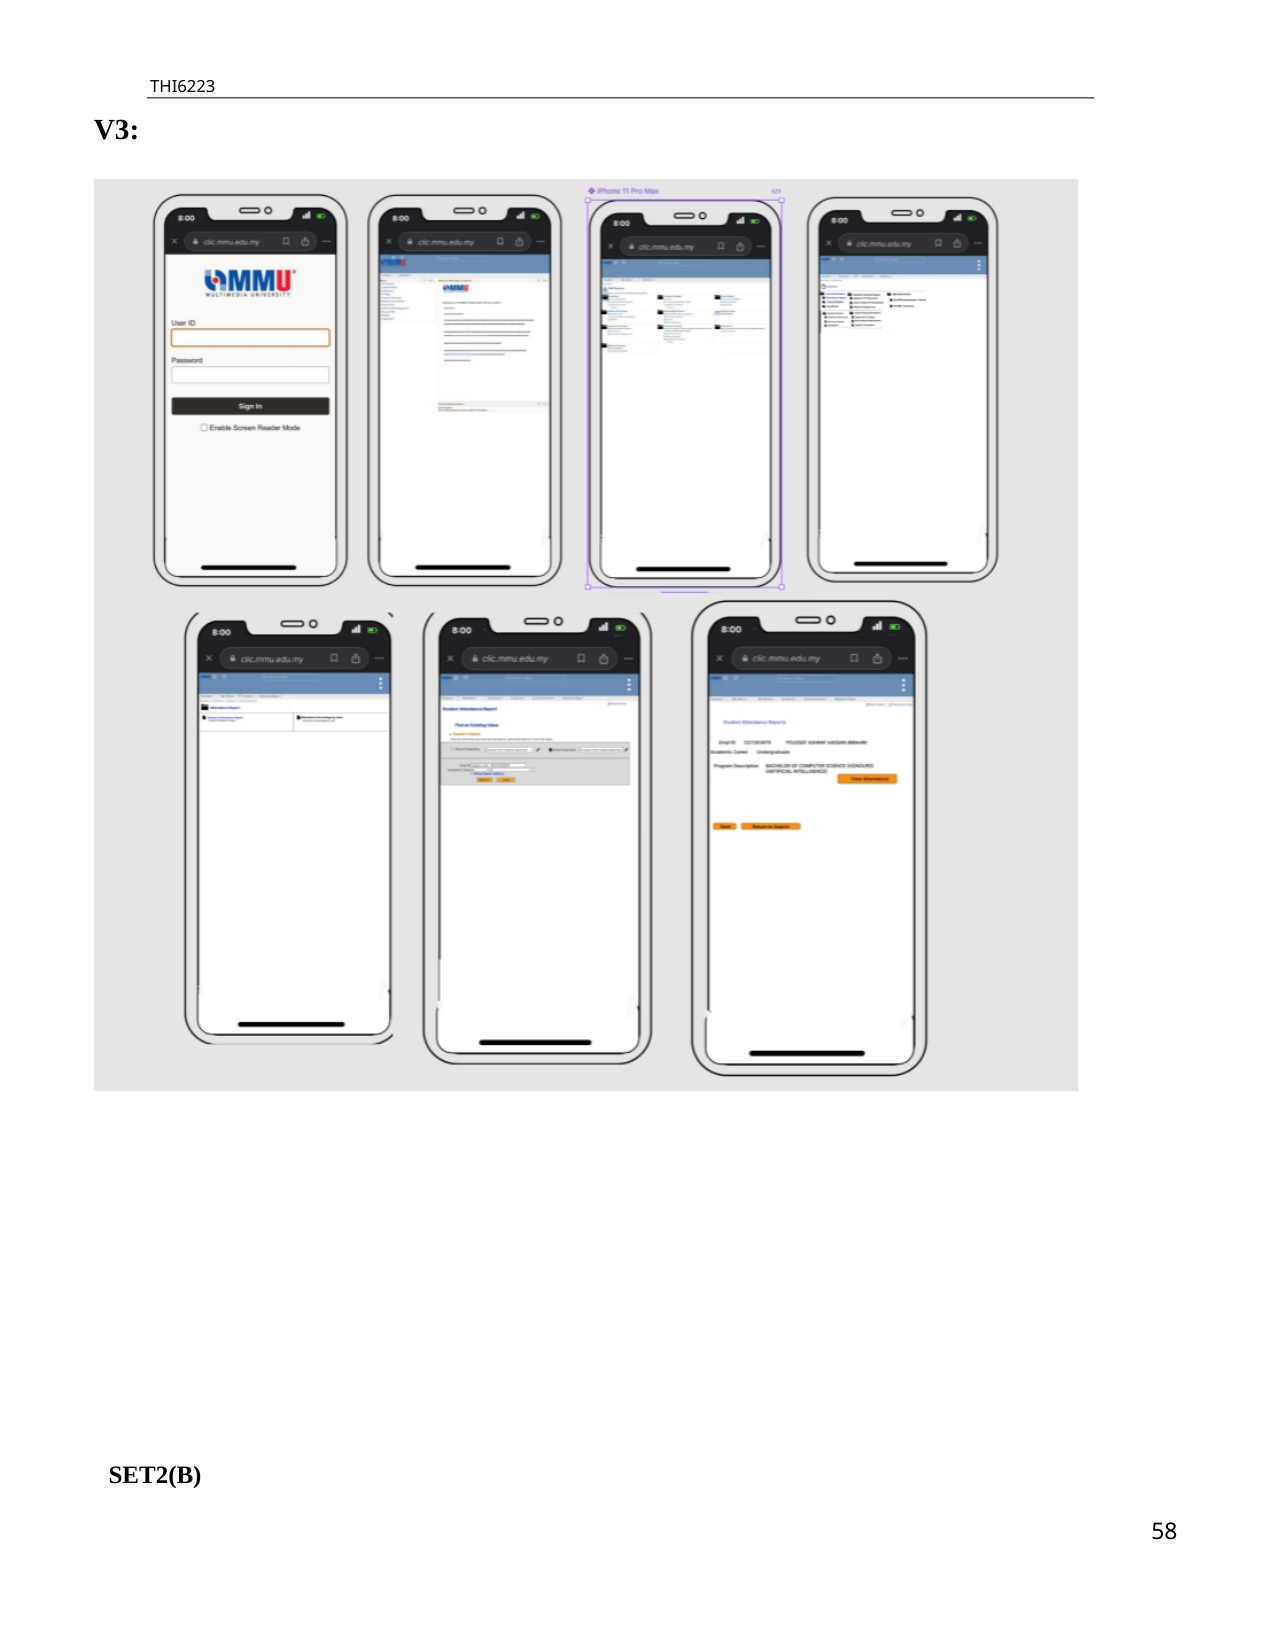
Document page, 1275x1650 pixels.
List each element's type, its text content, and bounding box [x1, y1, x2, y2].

picture [93, 179, 1079, 1091]
text V3: [94, 112, 1177, 146]
subtitle SET2(B) [108, 1460, 1177, 1488]
